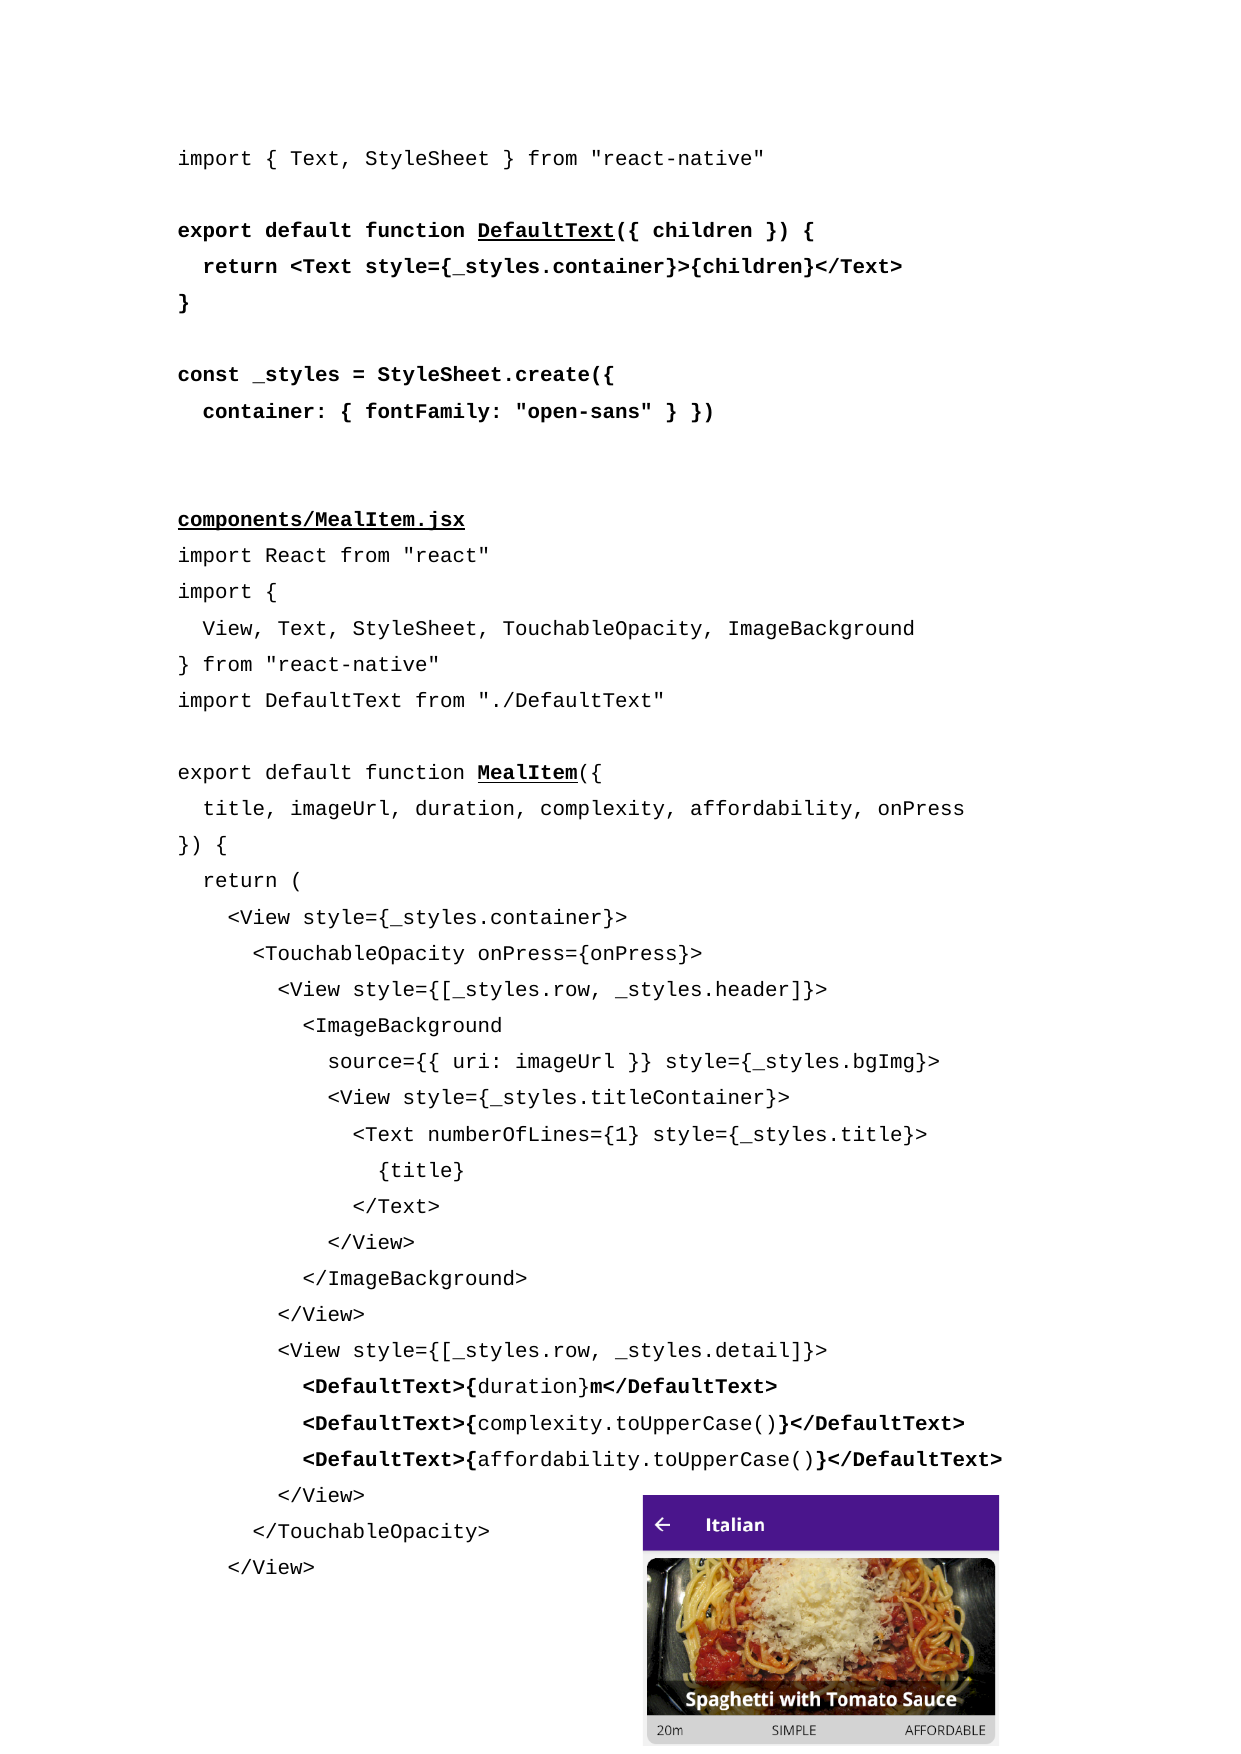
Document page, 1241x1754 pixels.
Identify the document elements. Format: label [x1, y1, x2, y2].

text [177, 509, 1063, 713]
picture [642, 1581, 1000, 1746]
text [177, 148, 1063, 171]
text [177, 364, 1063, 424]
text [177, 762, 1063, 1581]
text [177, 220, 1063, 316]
